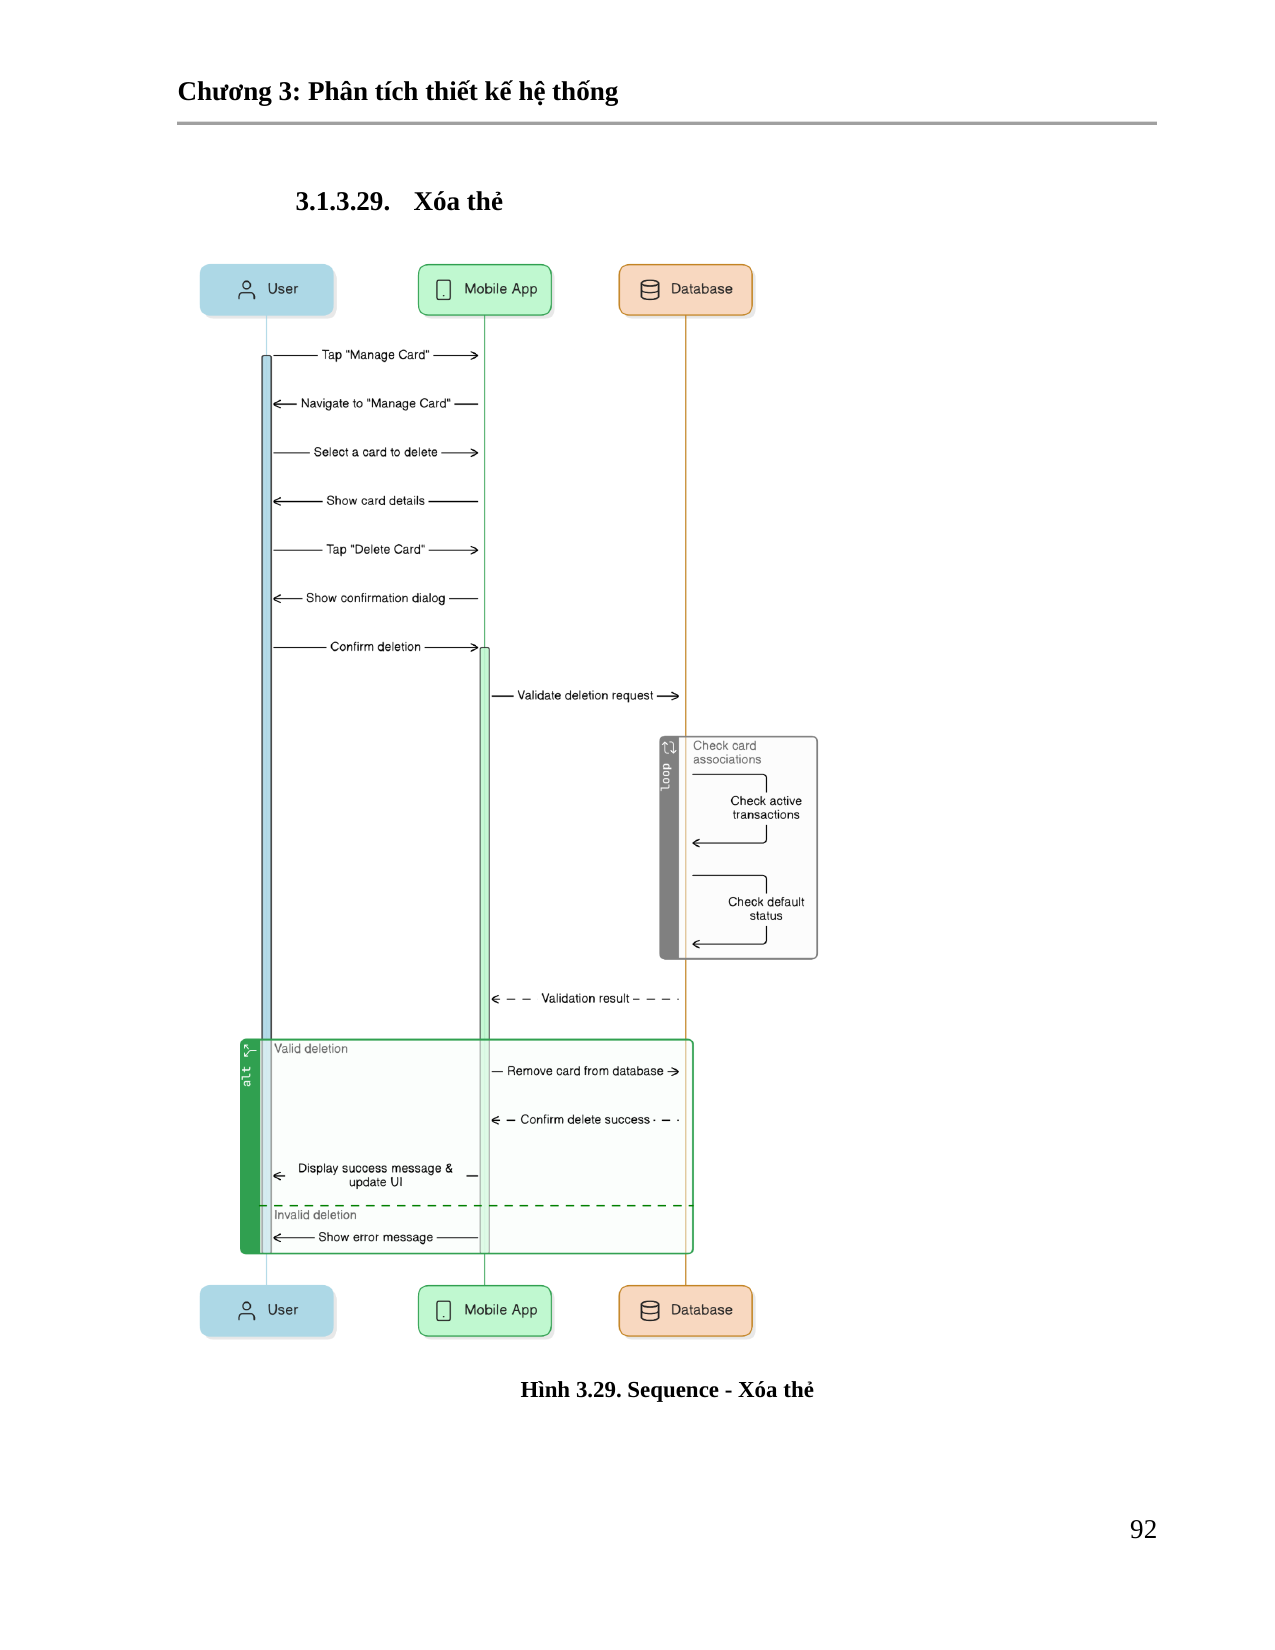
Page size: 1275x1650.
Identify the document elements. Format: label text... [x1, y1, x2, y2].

subtitle Xóa thẻ [295, 185, 1157, 216]
picture [177, 235, 826, 1345]
text Hình 3.29. Sequence - Xóa thẻ [177, 1377, 1157, 1403]
